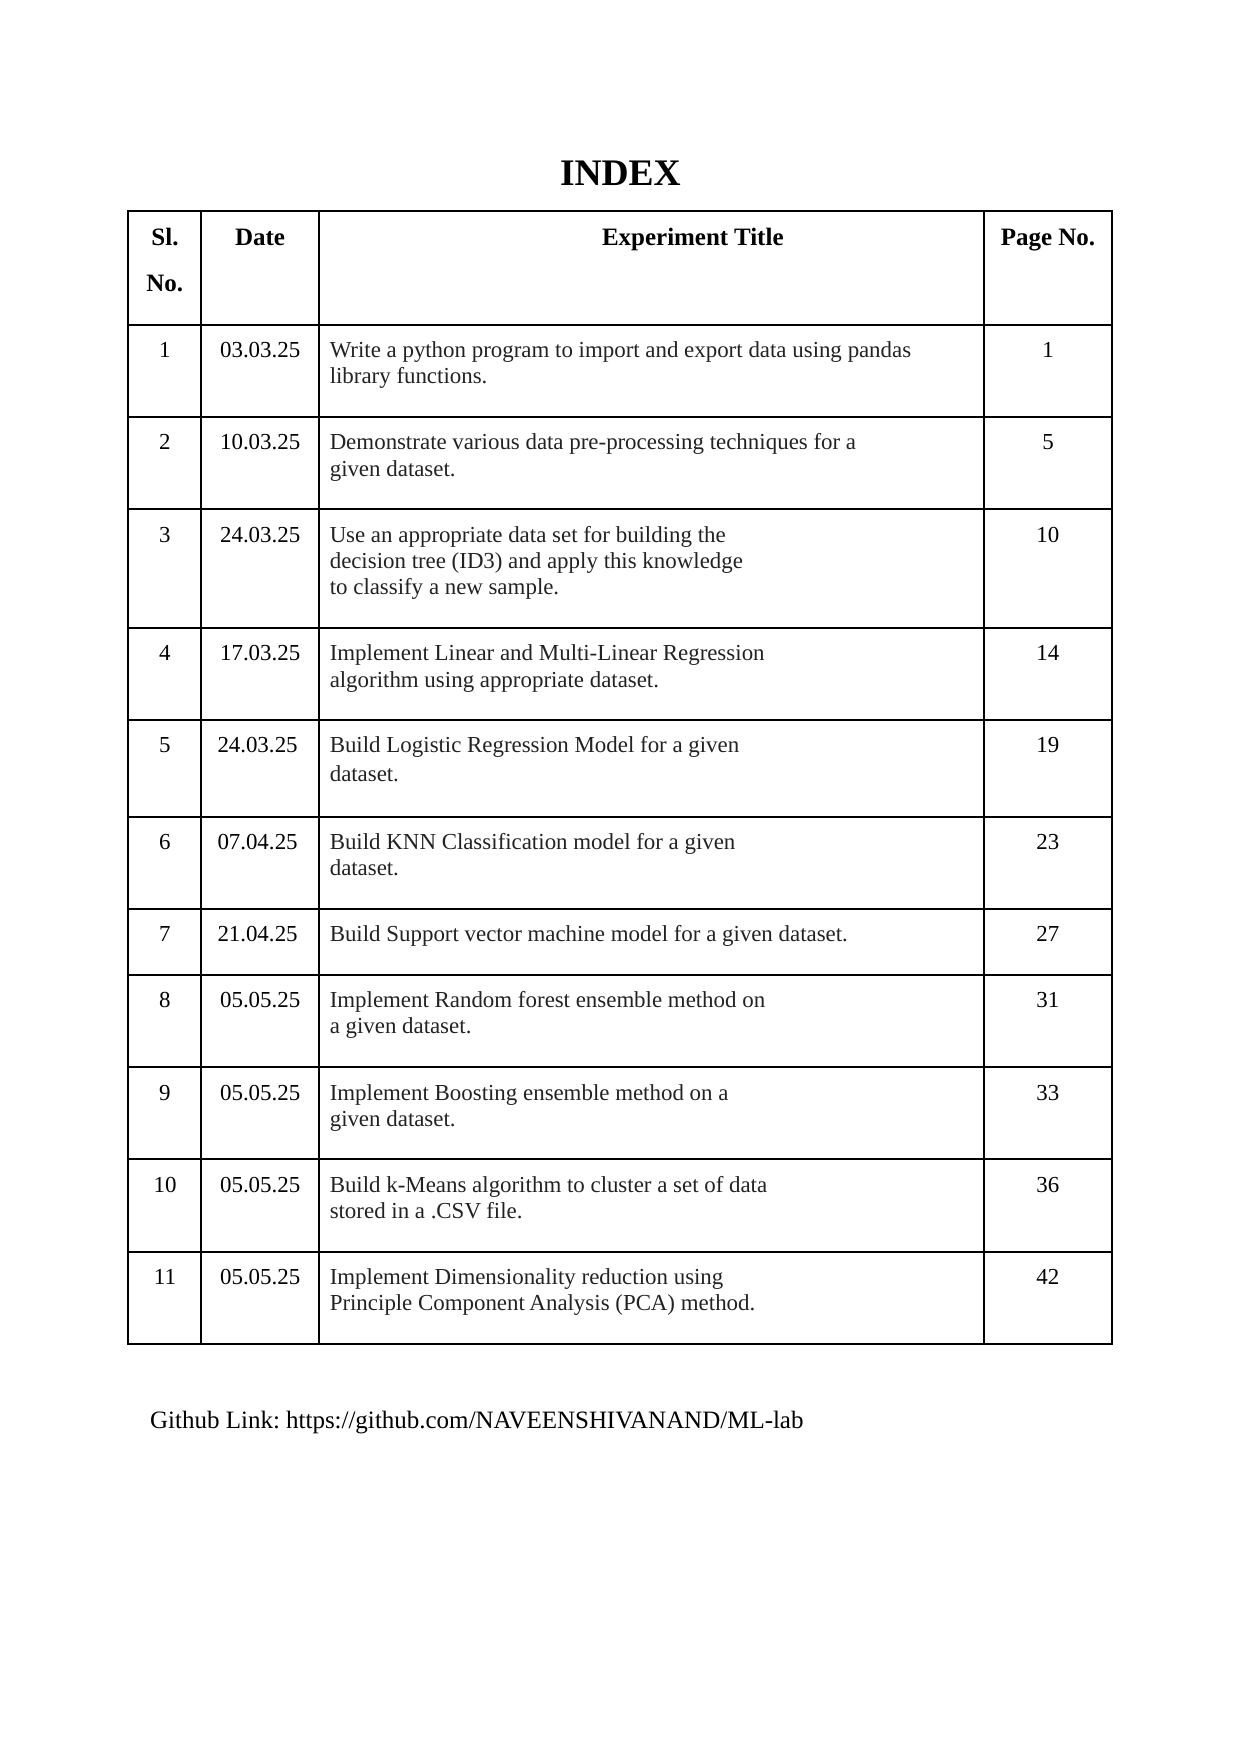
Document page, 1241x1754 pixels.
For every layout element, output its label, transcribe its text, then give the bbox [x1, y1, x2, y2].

text INDEX [150, 150, 1090, 193]
table_cell 5 [129, 721, 200, 816]
table_cell 33 [985, 1068, 1111, 1158]
table_cell 5 [985, 418, 1111, 508]
table_cell 24.03.25 [202, 721, 318, 816]
table_cell 10 [985, 510, 1111, 627]
table_cell Build Logistic Regression Model for a given dataset. [320, 721, 983, 816]
table_cell 4 [129, 629, 200, 719]
table_cell 7 [129, 910, 200, 974]
table_cell 3 [129, 510, 200, 627]
table_cell 05.05.25 [202, 1160, 318, 1251]
table_cell 07.04.25 [202, 818, 318, 908]
table_cell Build KNN Classification model for a given dataset. [320, 818, 983, 908]
table_cell 11 [129, 1253, 200, 1343]
table_cell 05.05.25 [202, 1253, 318, 1343]
table_cell 21.04.25 [202, 910, 318, 974]
table_cell Demonstrate various data pre-processing techniques for a given dataset. [320, 418, 983, 508]
table_cell 2 [129, 418, 200, 508]
table_cell 36 [985, 1160, 1111, 1251]
table_cell 9 [129, 1068, 200, 1158]
table_cell Write a python program to import and export data using pandas library functions. [320, 326, 983, 416]
table_cell Implement Boosting ensemble method on a given dataset. [320, 1068, 983, 1158]
table_cell 6 [129, 818, 200, 908]
table_cell Implement Random forest ensemble method on a given dataset. [320, 976, 983, 1066]
table_header Experiment Title [320, 212, 983, 323]
text Github Link: https://github.com/NAVEENSHIVANAND/ML-lab [150, 1405, 1090, 1433]
table_cell 10.03.25 [202, 418, 318, 508]
table_cell 8 [129, 976, 200, 1066]
table_cell 42 [985, 1253, 1111, 1343]
table_cell Implement Linear and Multi-Linear Regression algorithm using appropriate dataset. [320, 629, 983, 719]
table_header Page No. [985, 212, 1111, 323]
table_header Sl. No. [129, 212, 200, 323]
table_cell Build Support vector machine model for a given dataset. [320, 910, 983, 974]
table_cell 17.03.25 [202, 629, 318, 719]
table_cell 1 [129, 326, 200, 416]
table_cell Implement Dimensionality reduction using Principle Component Analysis (PCA) method. [320, 1253, 983, 1343]
table_cell 31 [985, 976, 1111, 1066]
table_cell 23 [985, 818, 1111, 908]
table_cell 03.03.25 [202, 326, 318, 416]
table_cell 05.05.25 [202, 1068, 318, 1158]
table_cell 1 [985, 326, 1111, 416]
table_cell 10 [129, 1160, 200, 1251]
table_cell Build k-Means algorithm to cluster a set of data stored in a .CSV file. [320, 1160, 983, 1251]
table_cell 27 [985, 910, 1111, 974]
table_header Date [202, 212, 318, 323]
table_cell 05.05.25 [202, 976, 318, 1066]
table_cell 24.03.25 [202, 510, 318, 627]
table_cell Use an appropriate data set for building the decision tree (ID3) and apply this knowledge to classify a new sample. [320, 510, 983, 627]
table_cell 19 [985, 721, 1111, 816]
table_cell 14 [985, 629, 1111, 719]
